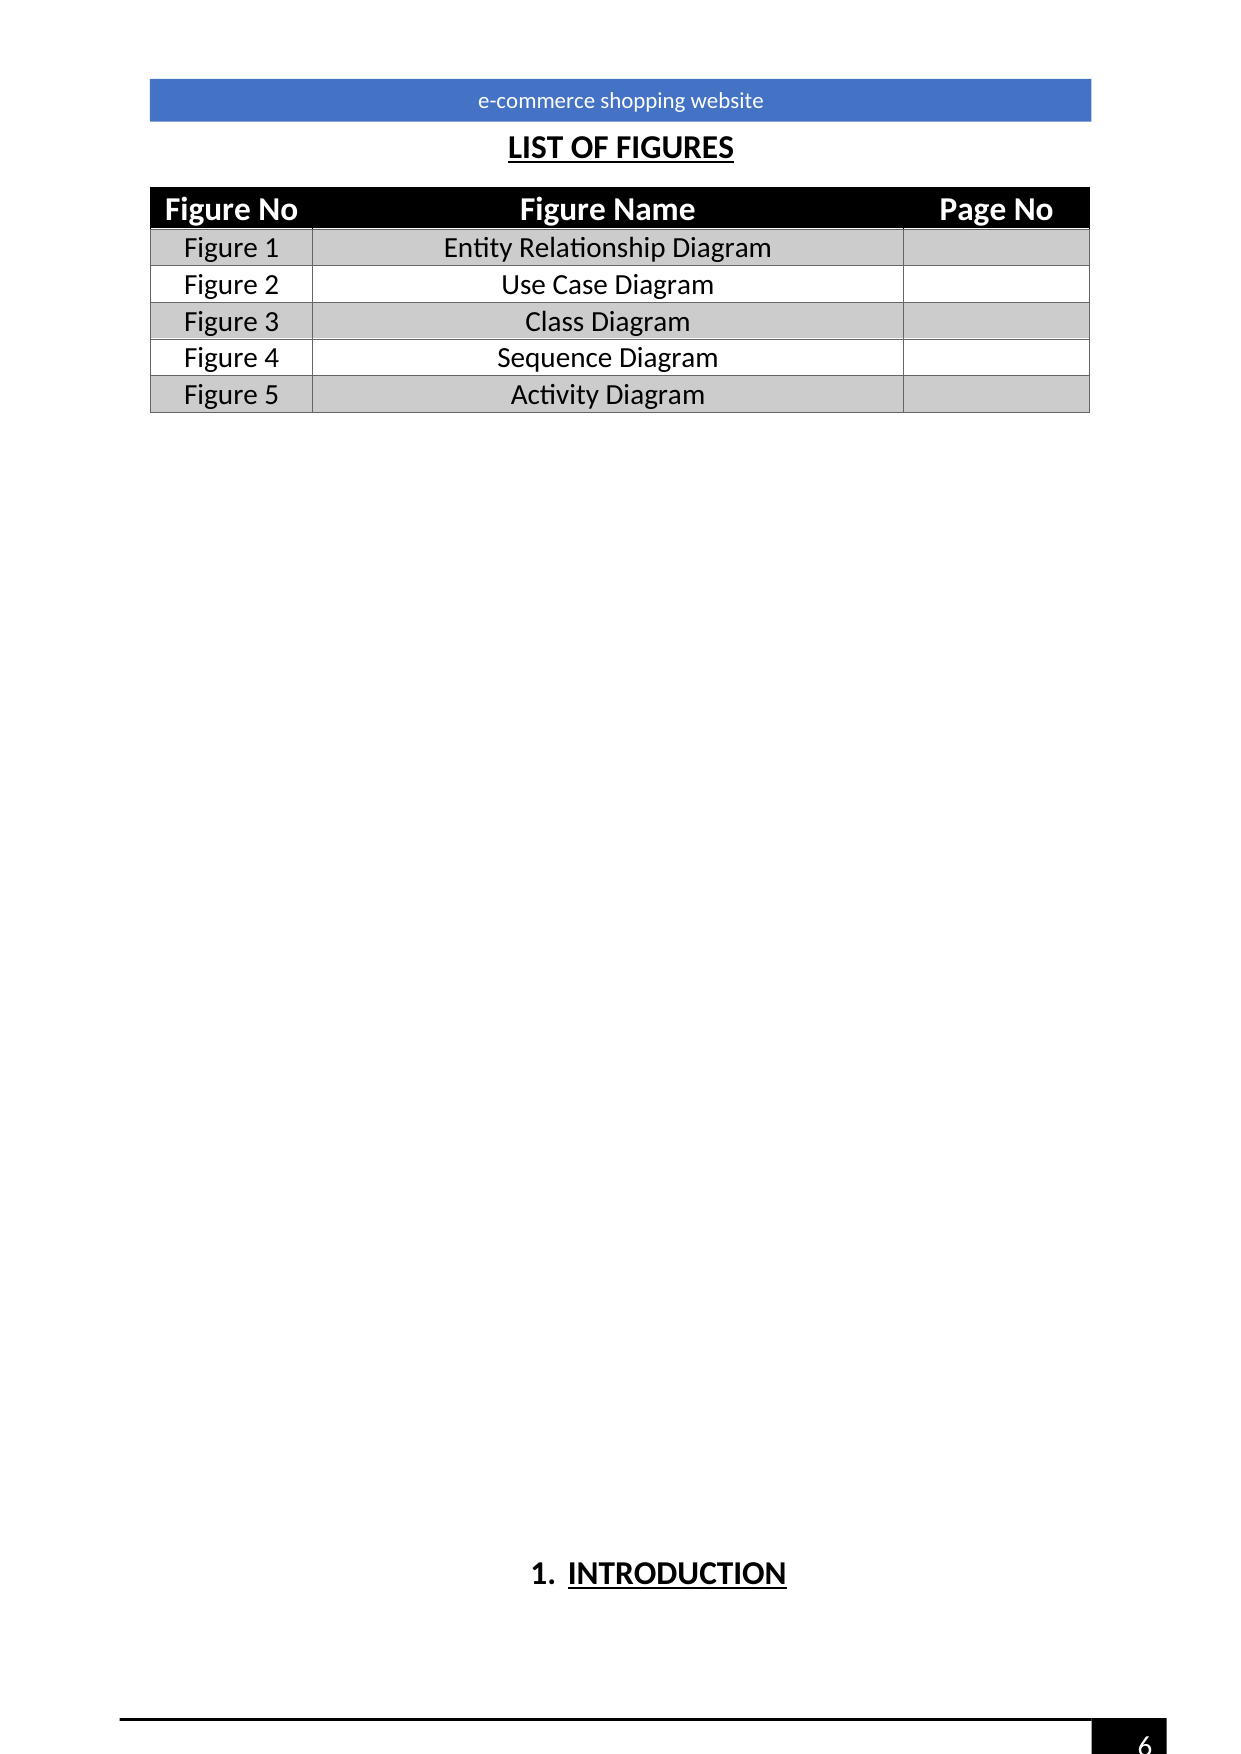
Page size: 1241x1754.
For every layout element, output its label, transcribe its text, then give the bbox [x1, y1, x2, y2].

table_header Page No [904, 188, 1089, 228]
table_header Figure No [151, 188, 312, 228]
table_cell [904, 340, 1089, 375]
table_cell Figure 1 [151, 230, 312, 265]
table_cell Activity Diagram [313, 376, 903, 412]
table_cell Use Case Diagram [313, 266, 903, 302]
table_cell Figure 5 [151, 376, 312, 412]
table_cell [904, 266, 1089, 302]
table_cell Entity Relationship Diagram [313, 230, 903, 265]
list INTRODUCTION [225, 1552, 1092, 1593]
table_cell Figure 4 [151, 340, 312, 375]
table_cell Sequence Diagram [313, 340, 903, 375]
table_cell [904, 376, 1089, 412]
table_cell Figure 3 [151, 303, 312, 338]
table_cell Class Diagram [313, 303, 903, 338]
table_header Figure Name [313, 188, 903, 228]
table_cell [904, 230, 1089, 265]
table_cell Figure 2 [151, 266, 312, 302]
table_cell [904, 303, 1089, 338]
text LIST OF FIGURES [150, 122, 1092, 167]
